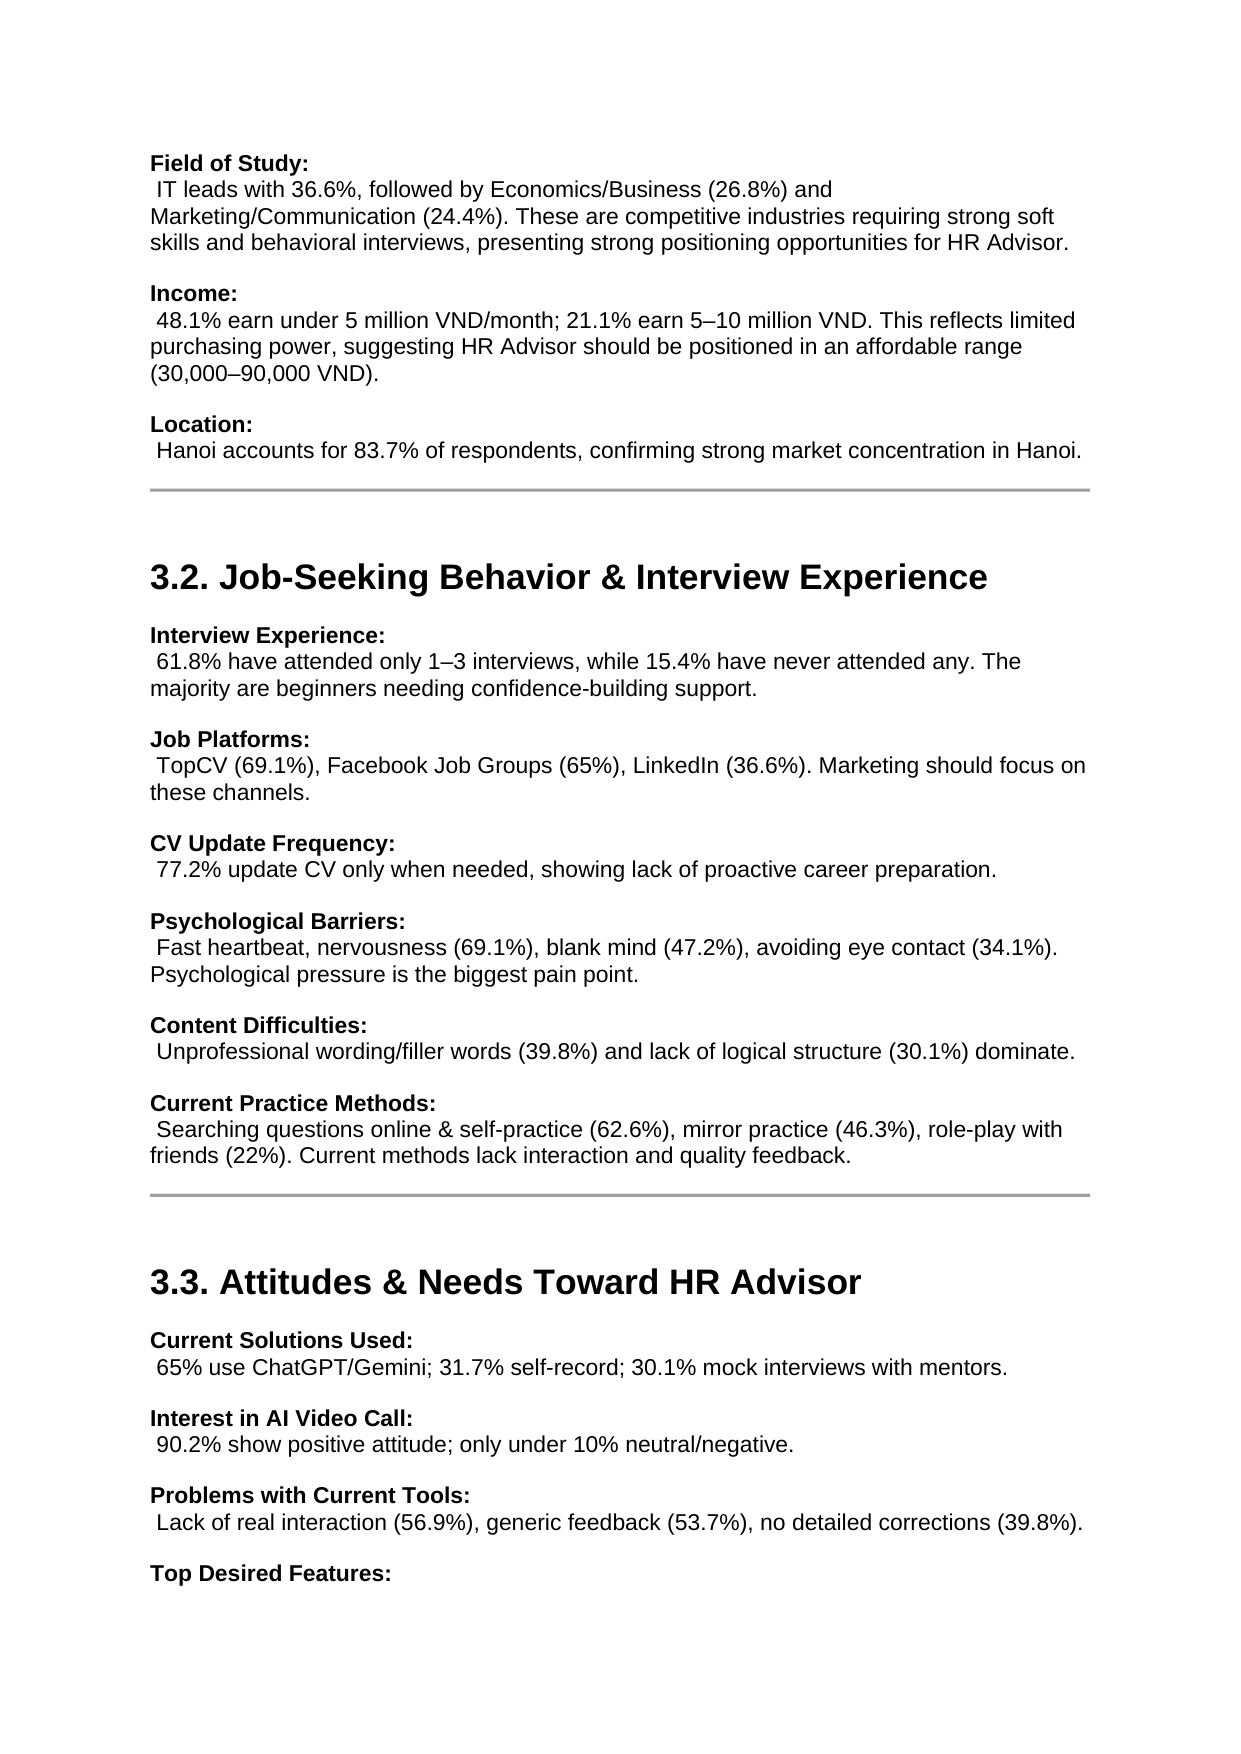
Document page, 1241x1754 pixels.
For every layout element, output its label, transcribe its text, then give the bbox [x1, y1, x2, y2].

text Top Desired Features: [150, 1560, 1090, 1587]
text CV Update Frequency: 77.2% update CV only when needed, showing lack of proactive career preparation. [150, 830, 1090, 883]
subtitle 3.3. Attitudes & Needs Toward HR Advisor [150, 1261, 1090, 1302]
text Job Platforms: TopCV (69.1%), Facebook Job Groups (65%), LinkedIn (36.6%). Marketing should focus on these channels. [150, 726, 1090, 805]
text Interest in AI Video Call: 90.2% show positive attitude; only under 10% neutral/negative. [150, 1405, 1090, 1457]
text Current Solutions Used: 65% use ChatGPT/Gemini; 31.7% self-record; 30.1% mock interviews with mentors. [150, 1327, 1090, 1380]
text Current Practice Methods: Searching questions online & self-practice (62.6%), mirror practice (46.3%), role-play with friends (22%). Current methods lack interaction and quality feedback. [150, 1089, 1090, 1169]
text Income: 48.1% earn under 5 million VND/month; 21.1% earn 5–10 million VND. This reflects limited purchasing power, suggesting HR Advisor should be positioned in an affordable range (30,000–90,000 VND). [150, 280, 1090, 386]
text Location: Hanoi accounts for 83.7% of respondents, confirming strong market concentration in Hanoi. [150, 411, 1090, 463]
text Interview Experience: 61.8% have attended only 1–3 interviews, while 15.4% have never attended any. The majority are beginners needing confidence-building support. [150, 622, 1090, 701]
text Problems with Current Tools: Lack of real interaction (56.9%), generic feedback (53.7%), no detailed corrections (39.8%). [150, 1482, 1090, 1535]
subtitle 3.2. Job-Seeking Behavior & Interview Experience [150, 556, 1090, 597]
text Psychological Barriers: Fast heartbeat, nervousness (69.1%), blank mind (47.2%), avoiding eye contact (34.1%). Psychological pressure is the biggest pain point. [150, 908, 1090, 987]
text Content Difficulties: Unprofessional wording/filler words (39.8%) and lack of logical structure (30.1%) dominate. [150, 1012, 1090, 1064]
text Field of Study: IT leads with 36.6%, followed by Economics/Business (26.8%) and Marketing/Communication (24.4%). These are competitive industries requiring strong soft skills and behavioral interviews, presenting strong positioning opportunities for HR Advisor. [150, 150, 1090, 255]
